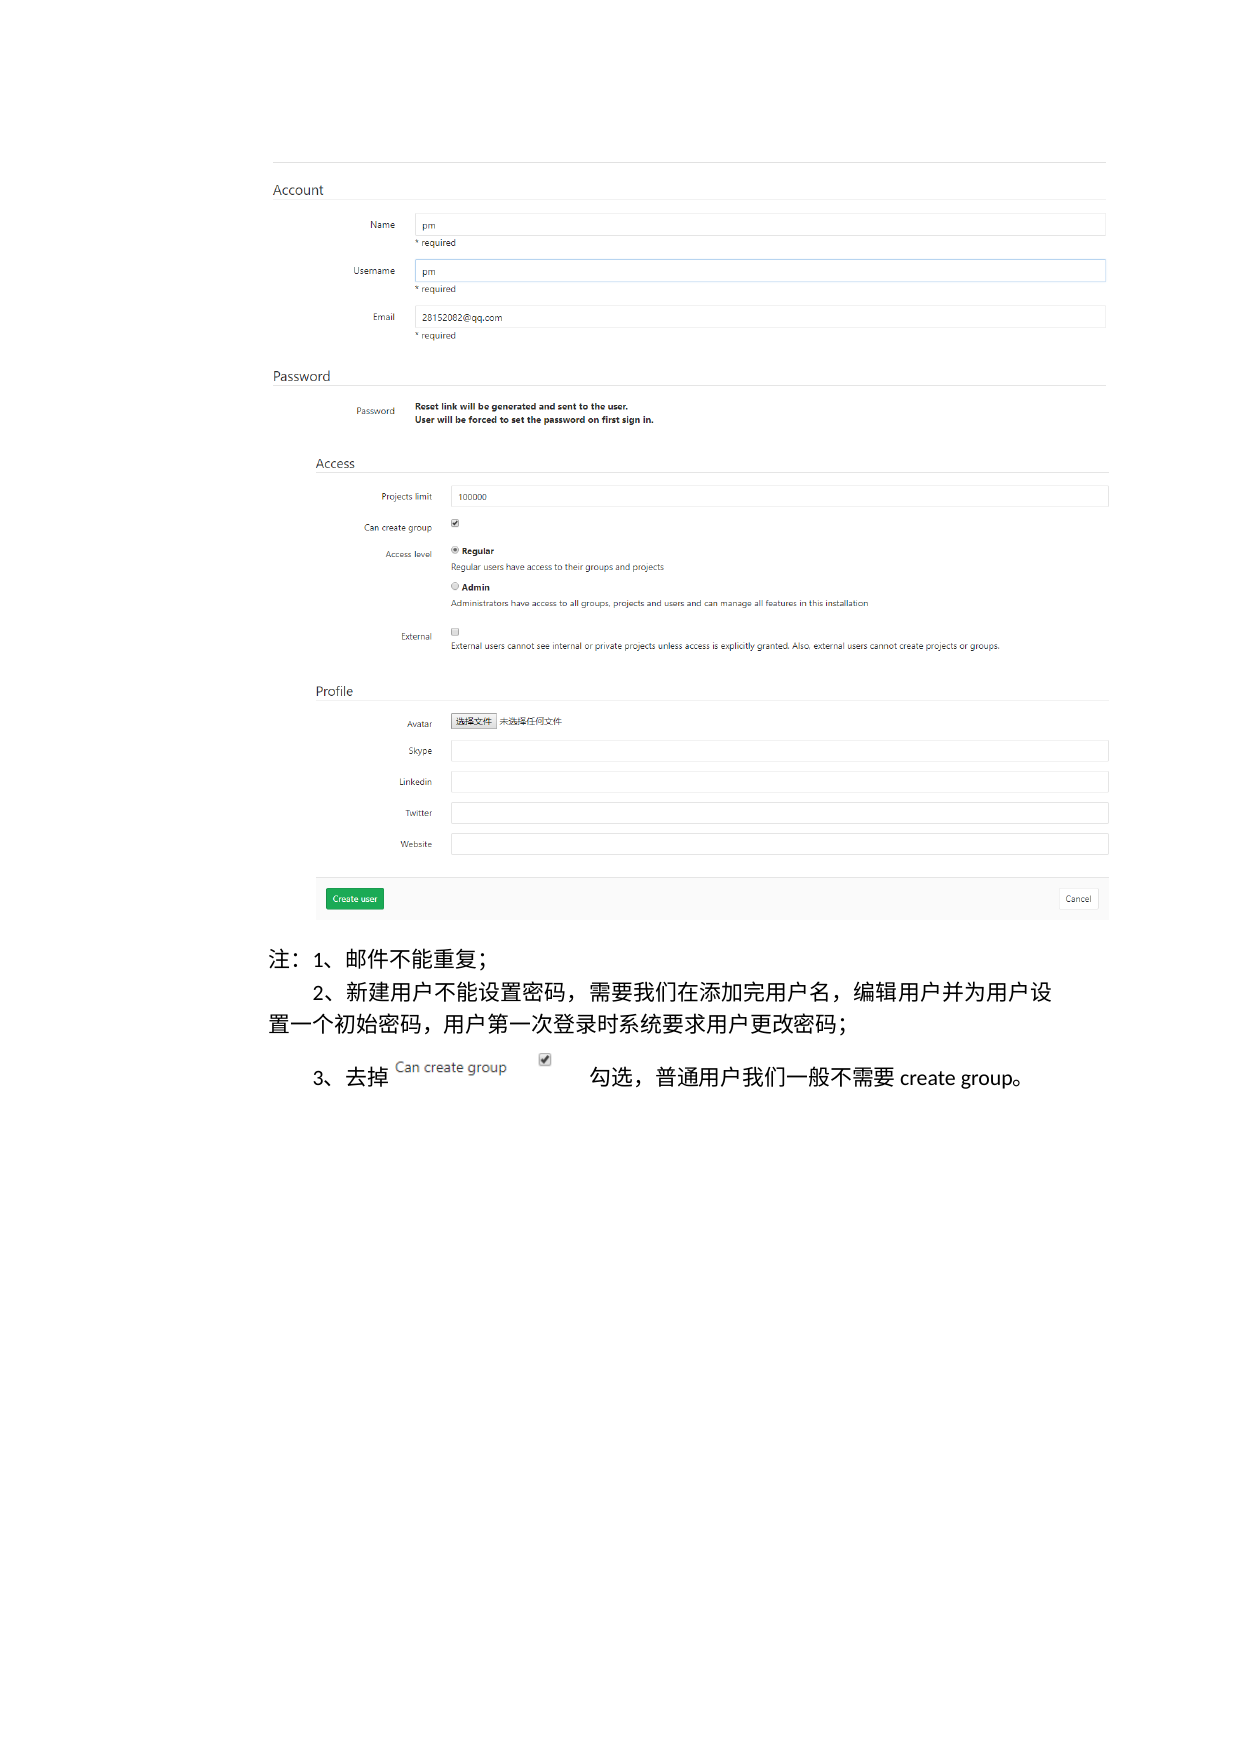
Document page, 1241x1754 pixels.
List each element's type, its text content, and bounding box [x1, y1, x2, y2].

picture [389, 1052, 590, 1085]
picture [268, 162, 1134, 444]
list 注：1、邮件不能重复； [269, 942, 1053, 974]
list 2、新建用户不能设置密码，需要我们在添加完用户名，编辑用户并为用户设置一个初始密码，用户第一次登录时系统要求用户更改密码； [269, 974, 1053, 1039]
list 3、去掉勾选，普通用户我们一般不需要create group。 [269, 1039, 1053, 1104]
picture [268, 454, 1134, 927]
